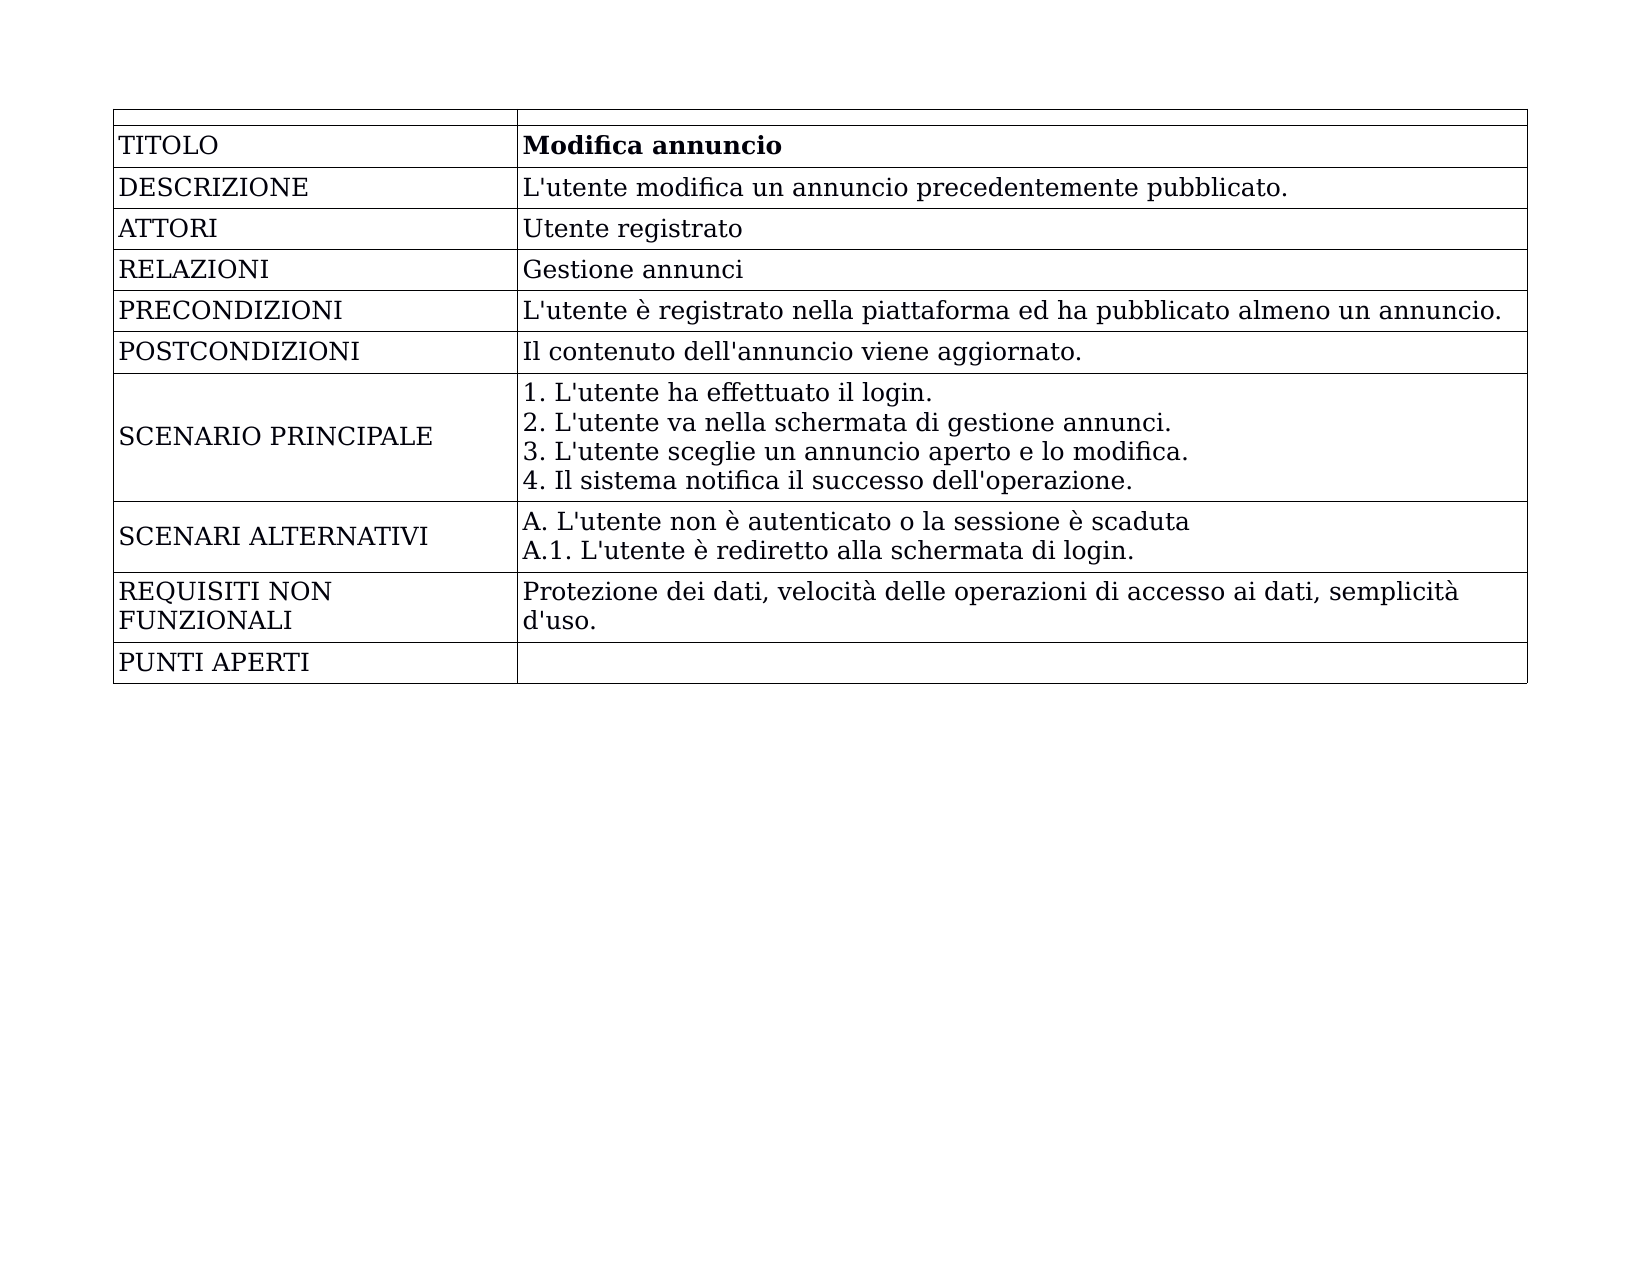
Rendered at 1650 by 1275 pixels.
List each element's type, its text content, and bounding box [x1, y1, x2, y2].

table_cell Gestione annunci [518, 250, 1527, 290]
table_cell DESCRIZIONE [114, 168, 517, 208]
table_cell POSTCONDIZIONI [114, 332, 517, 372]
table_cell TITOLO [114, 126, 517, 167]
table_cell Modifica annuncio [518, 126, 1527, 167]
table_header [114, 110, 517, 125]
table_cell PUNTI APERTI [114, 643, 517, 683]
table_cell ATTORI [114, 209, 517, 249]
table_cell L'utente modifica un annuncio precedentemente pubblicato. [518, 168, 1527, 208]
table_cell RELAZIONI [114, 250, 517, 290]
table_cell 1. L'utente ha effettuato il login. 2. L'utente va nella schermata di gestione annunci. 3. L'utente sceglie un annuncio aperto e lo modifica. 4. Il sistema notifica il successo dell'operazione. [518, 374, 1527, 501]
table_cell Il contenuto dell'annuncio viene aggiornato. [518, 332, 1527, 372]
table_cell Utente registrato [518, 209, 1527, 249]
table_cell L'utente è registrato nella piattaforma ed ha pubblicato almeno un annuncio. [518, 291, 1527, 331]
table_header [518, 110, 1527, 125]
table_cell SCENARI ALTERNATIVI [114, 502, 517, 571]
table_cell SCENARIO PRINCIPALE [114, 374, 517, 501]
table_cell A. L'utente non è autenticato o la sessione è scaduta A.1. L'utente è rediretto alla schermata di login. [518, 502, 1527, 571]
table_cell [518, 643, 1527, 683]
table_cell REQUISITI NON FUNZIONALI [114, 573, 517, 642]
table_cell PRECONDIZIONI [114, 291, 517, 331]
table_cell Protezione dei dati, velocità delle operazioni di accesso ai dati, semplicità d'uso. [518, 573, 1527, 642]
